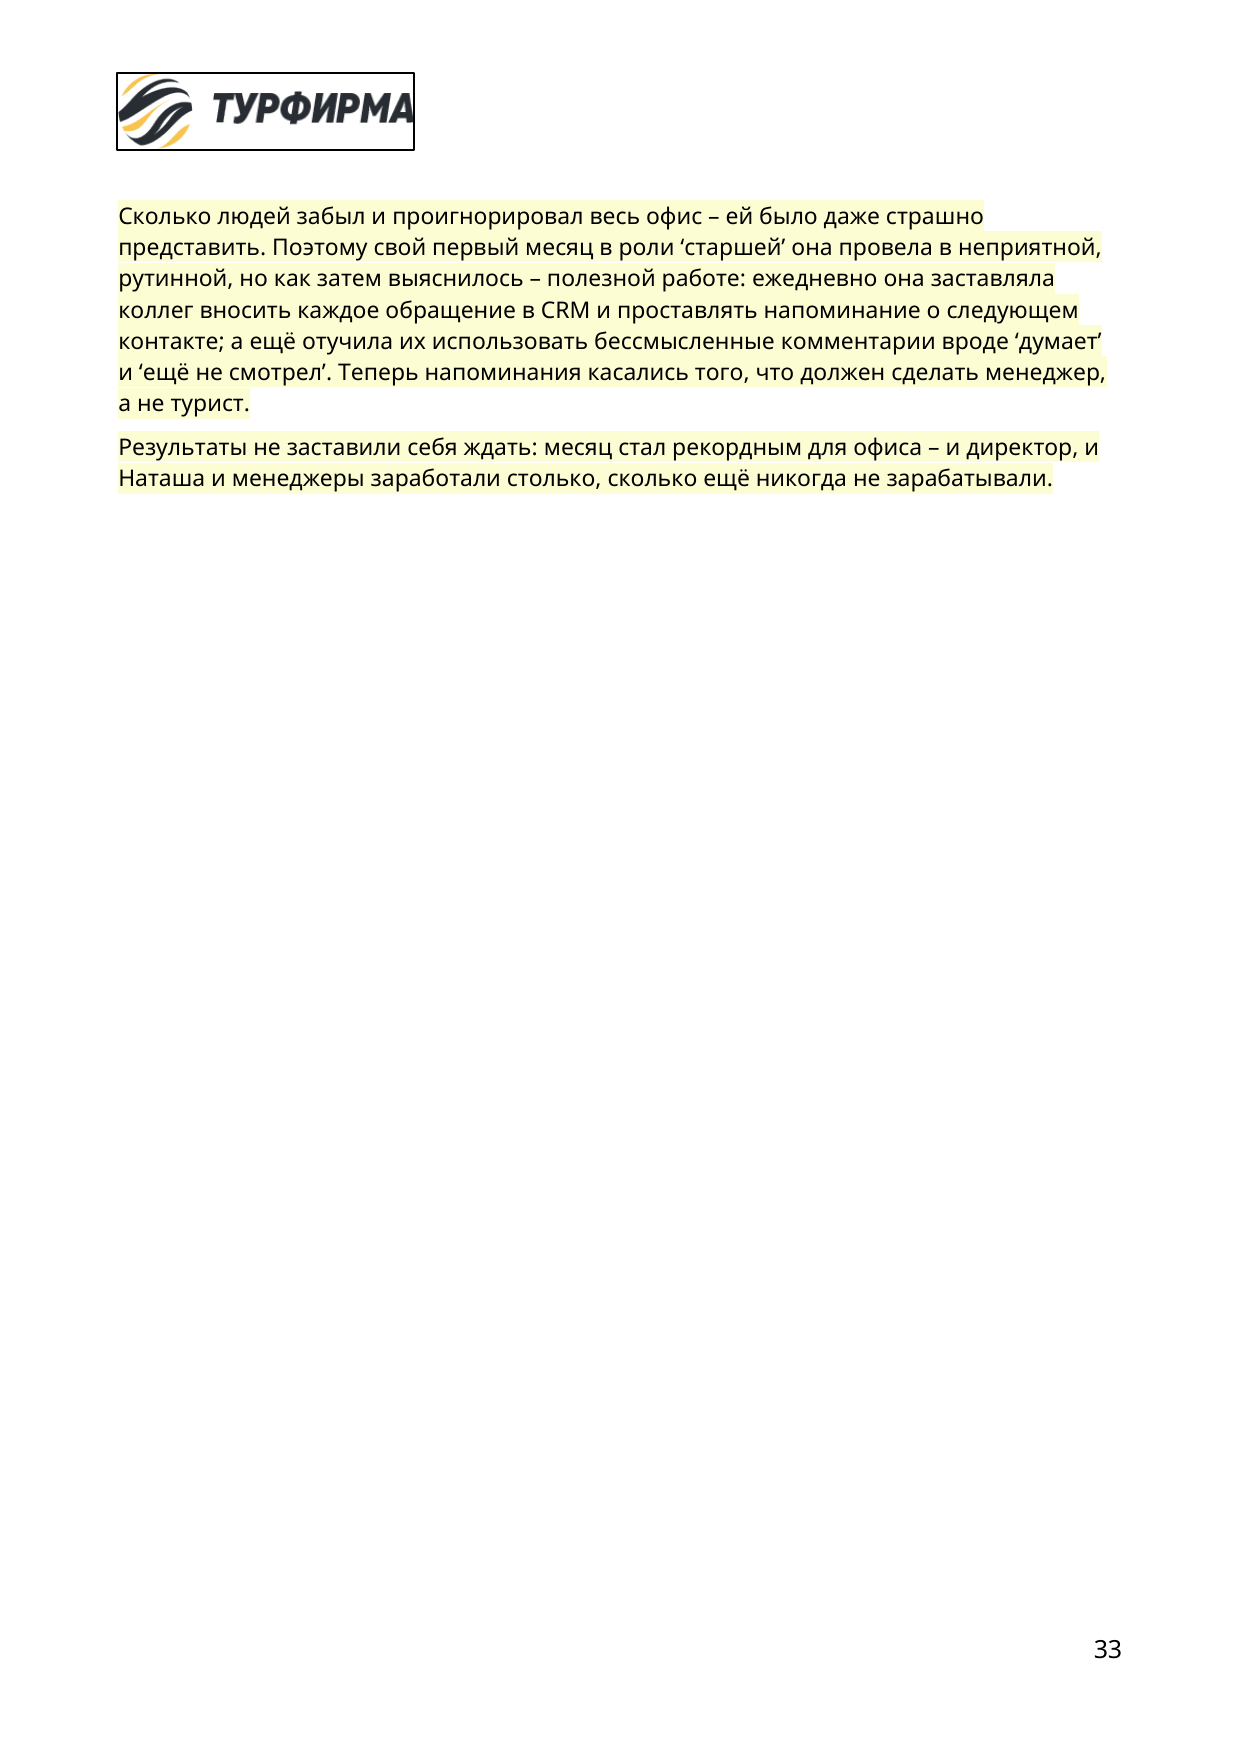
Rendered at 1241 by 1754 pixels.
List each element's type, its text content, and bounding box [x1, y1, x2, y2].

text Сколько людей забыл и проигнорировал весь офис – ей было даже страшно представить. Поэтому свой первый месяц в роли ‘старшей’ она провела в неприятной, рутинной, но как затем выяснилось – полезной работе: ежедневно она заставляла коллег вносить каждое обращение в CRM и проставлять напоминание о следующем контакте; а ещё отучила их использовать бессмысленные комментарии вроде ‘думает’ и ‘ещё не смотрел’. Теперь напоминания касались того, что должен сделать менеджер, а не турист. [118, 200, 1122, 419]
text Результаты не заставили себя ждать: месяц стал рекордным для офиса – и директор, и Наташа и менеджеры заработали столько, сколько ещё никогда не зарабатывали. [118, 431, 1122, 494]
picture [118, 74, 413, 149]
